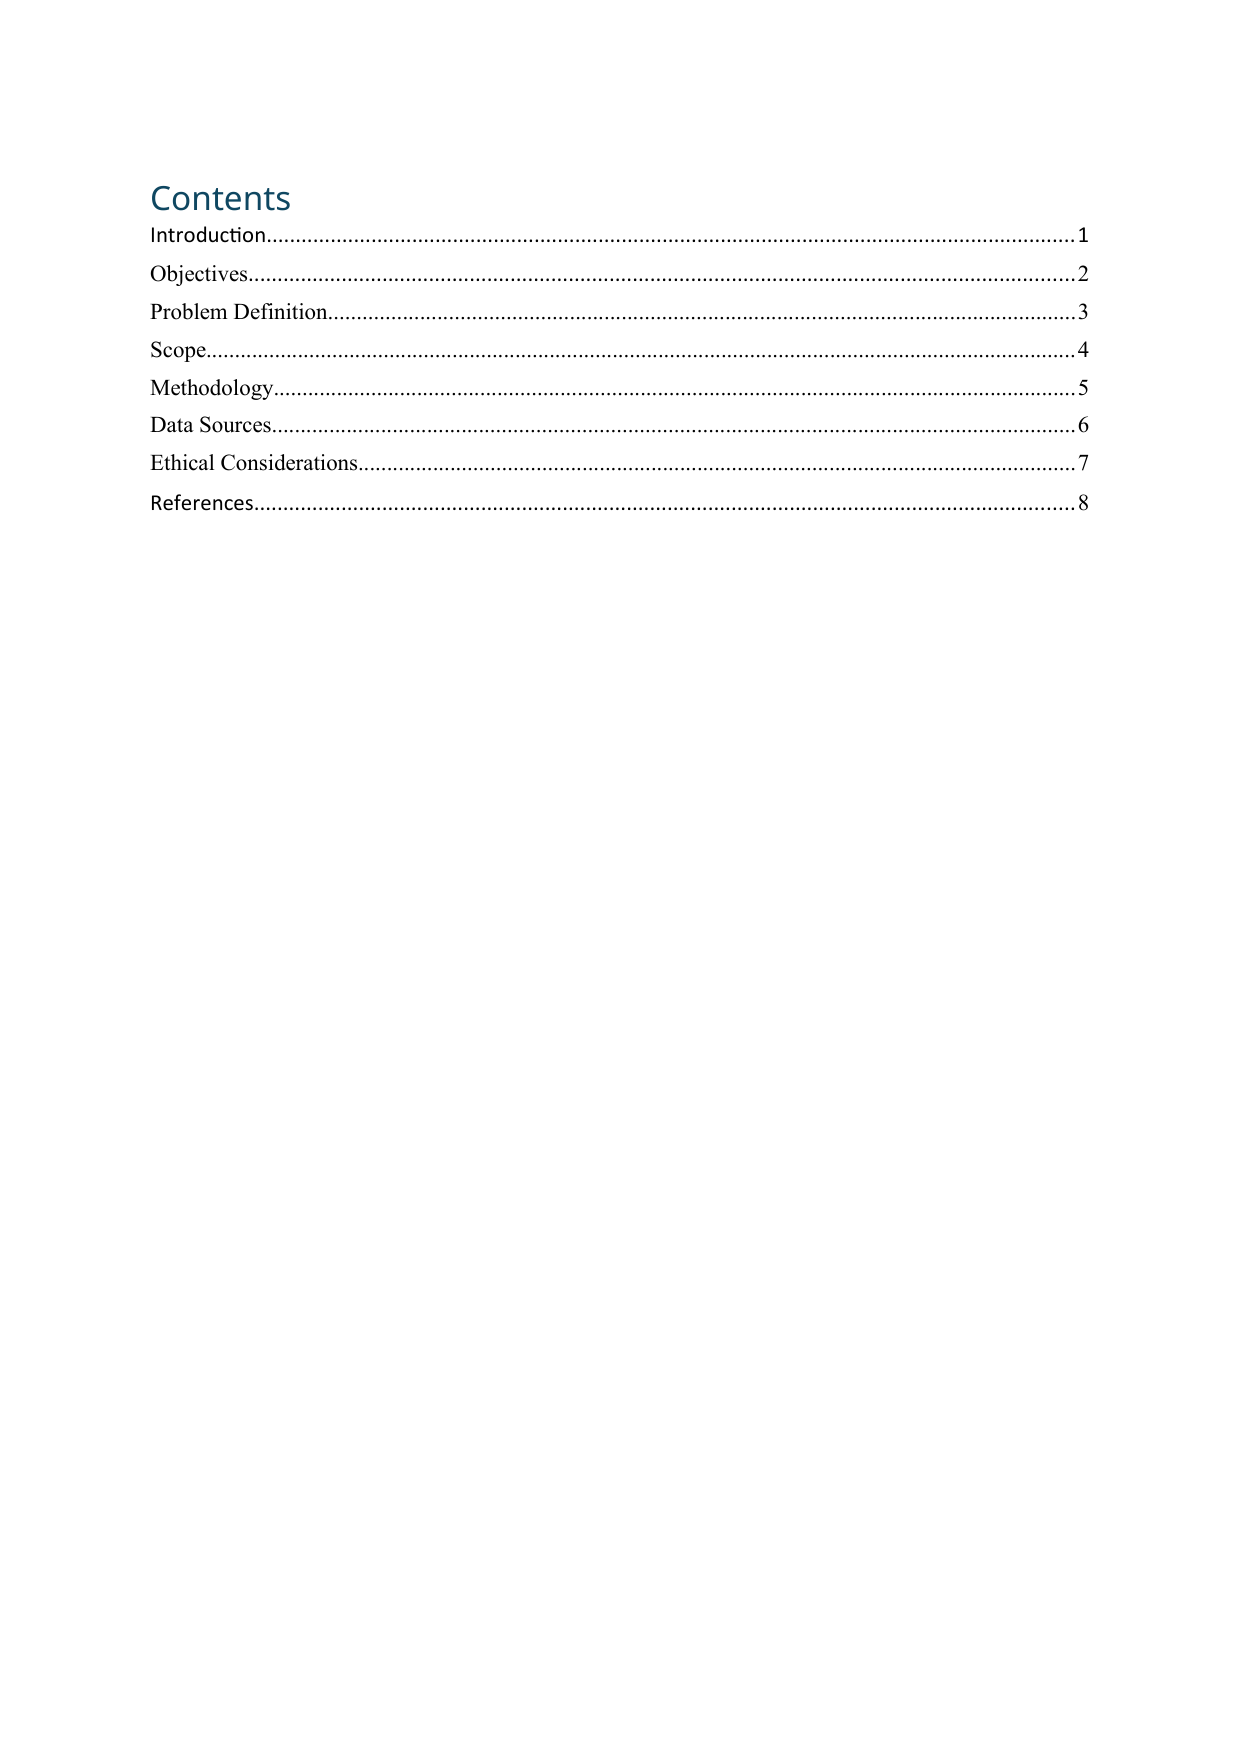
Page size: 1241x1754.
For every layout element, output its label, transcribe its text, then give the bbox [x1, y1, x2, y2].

text Contents [150, 175, 1090, 220]
